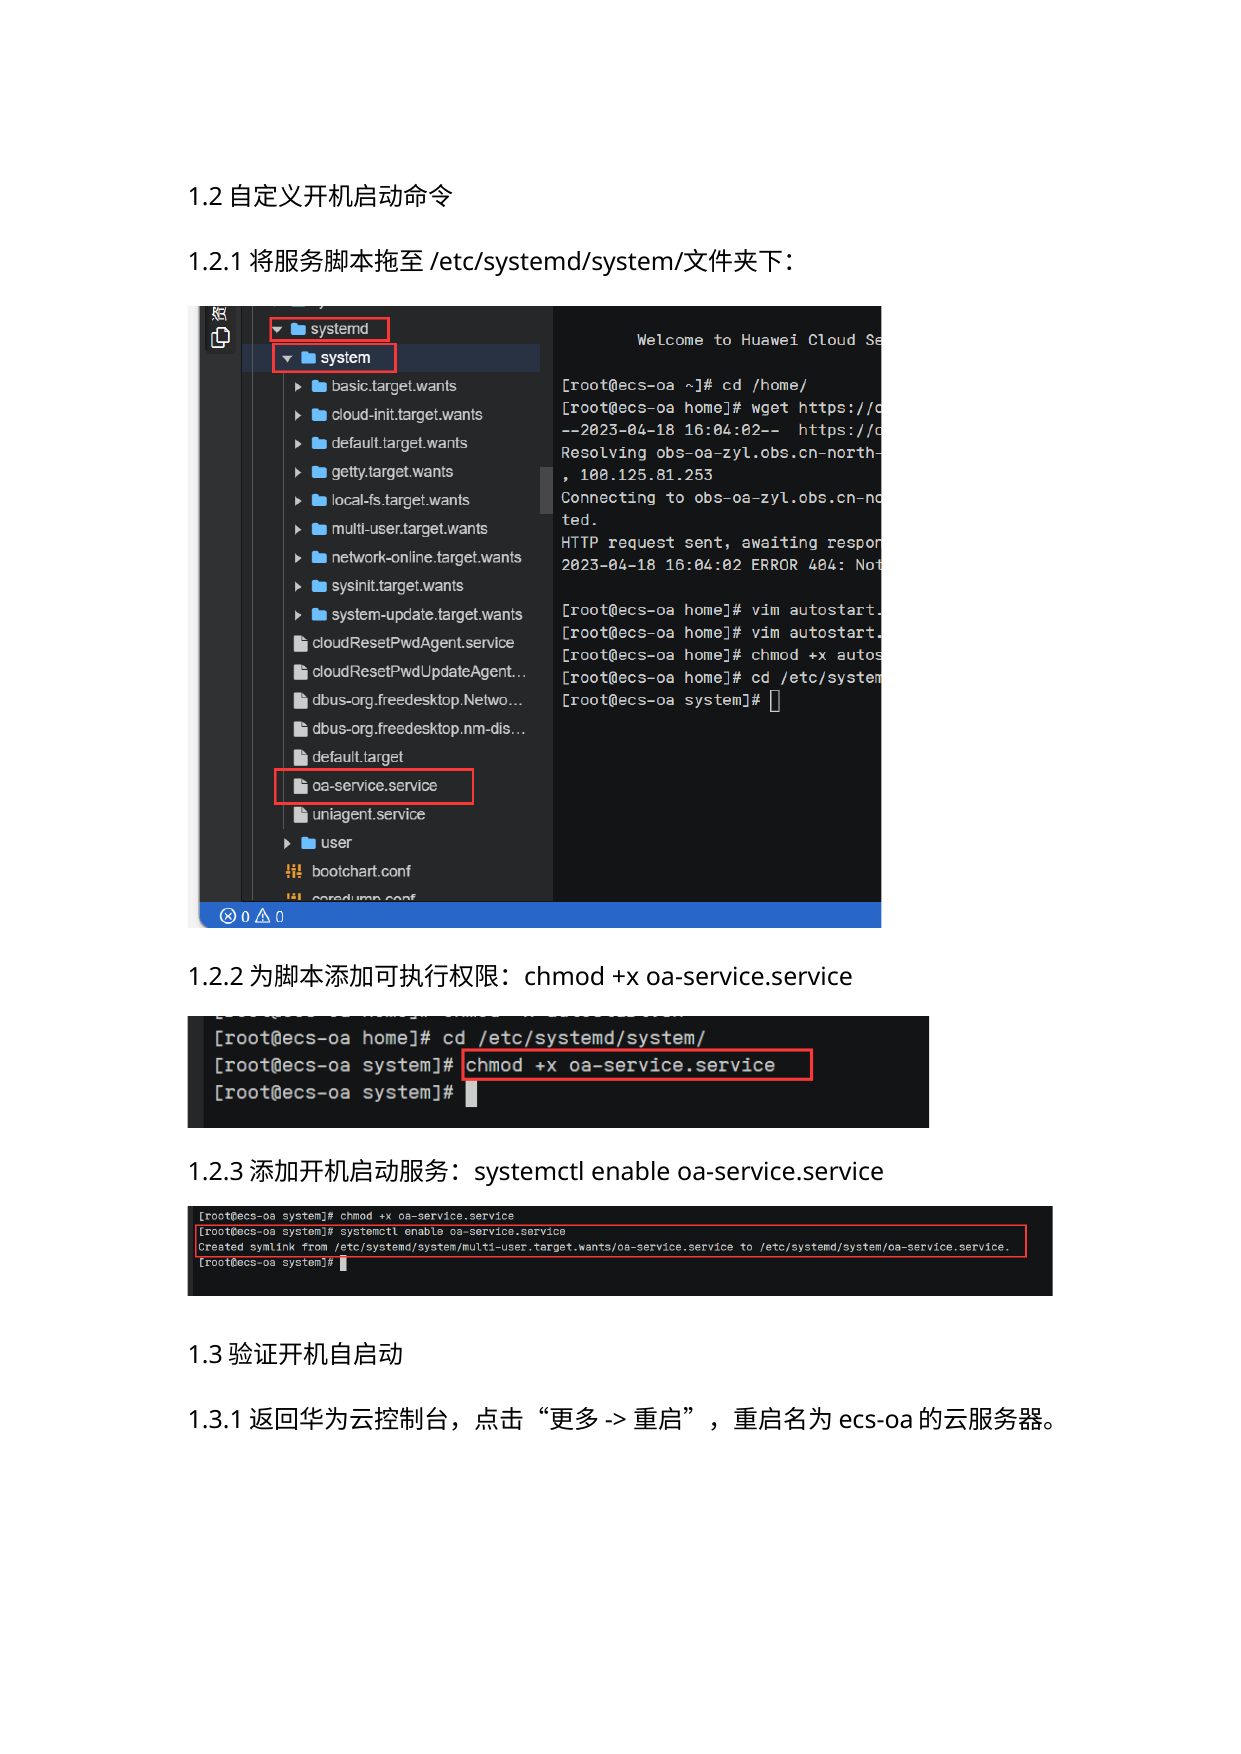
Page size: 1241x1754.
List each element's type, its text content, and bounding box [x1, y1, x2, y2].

picture [187, 1016, 930, 1128]
text 1.2.1将服务脚本拖至 /etc/systemd/system/文件夹下： [187, 227, 1053, 292]
picture [187, 1206, 1053, 1296]
picture [187, 306, 882, 928]
subtitle 1.2自定义开机启动命令 [187, 162, 1053, 227]
subtitle 1.3验证开机自启动 [187, 1320, 1053, 1385]
text 1.2.3添加开机启动服务：systemctl enable oa-service.service [187, 1137, 1053, 1202]
text 1.3.1返回华为云控制台，点击“更多 -> 重启”，重启名为ecs-oa的云服务器。 [187, 1385, 1053, 1450]
text 1.2.2为脚本添加可执行权限：chmod +x oa-service.service [187, 942, 1053, 1007]
